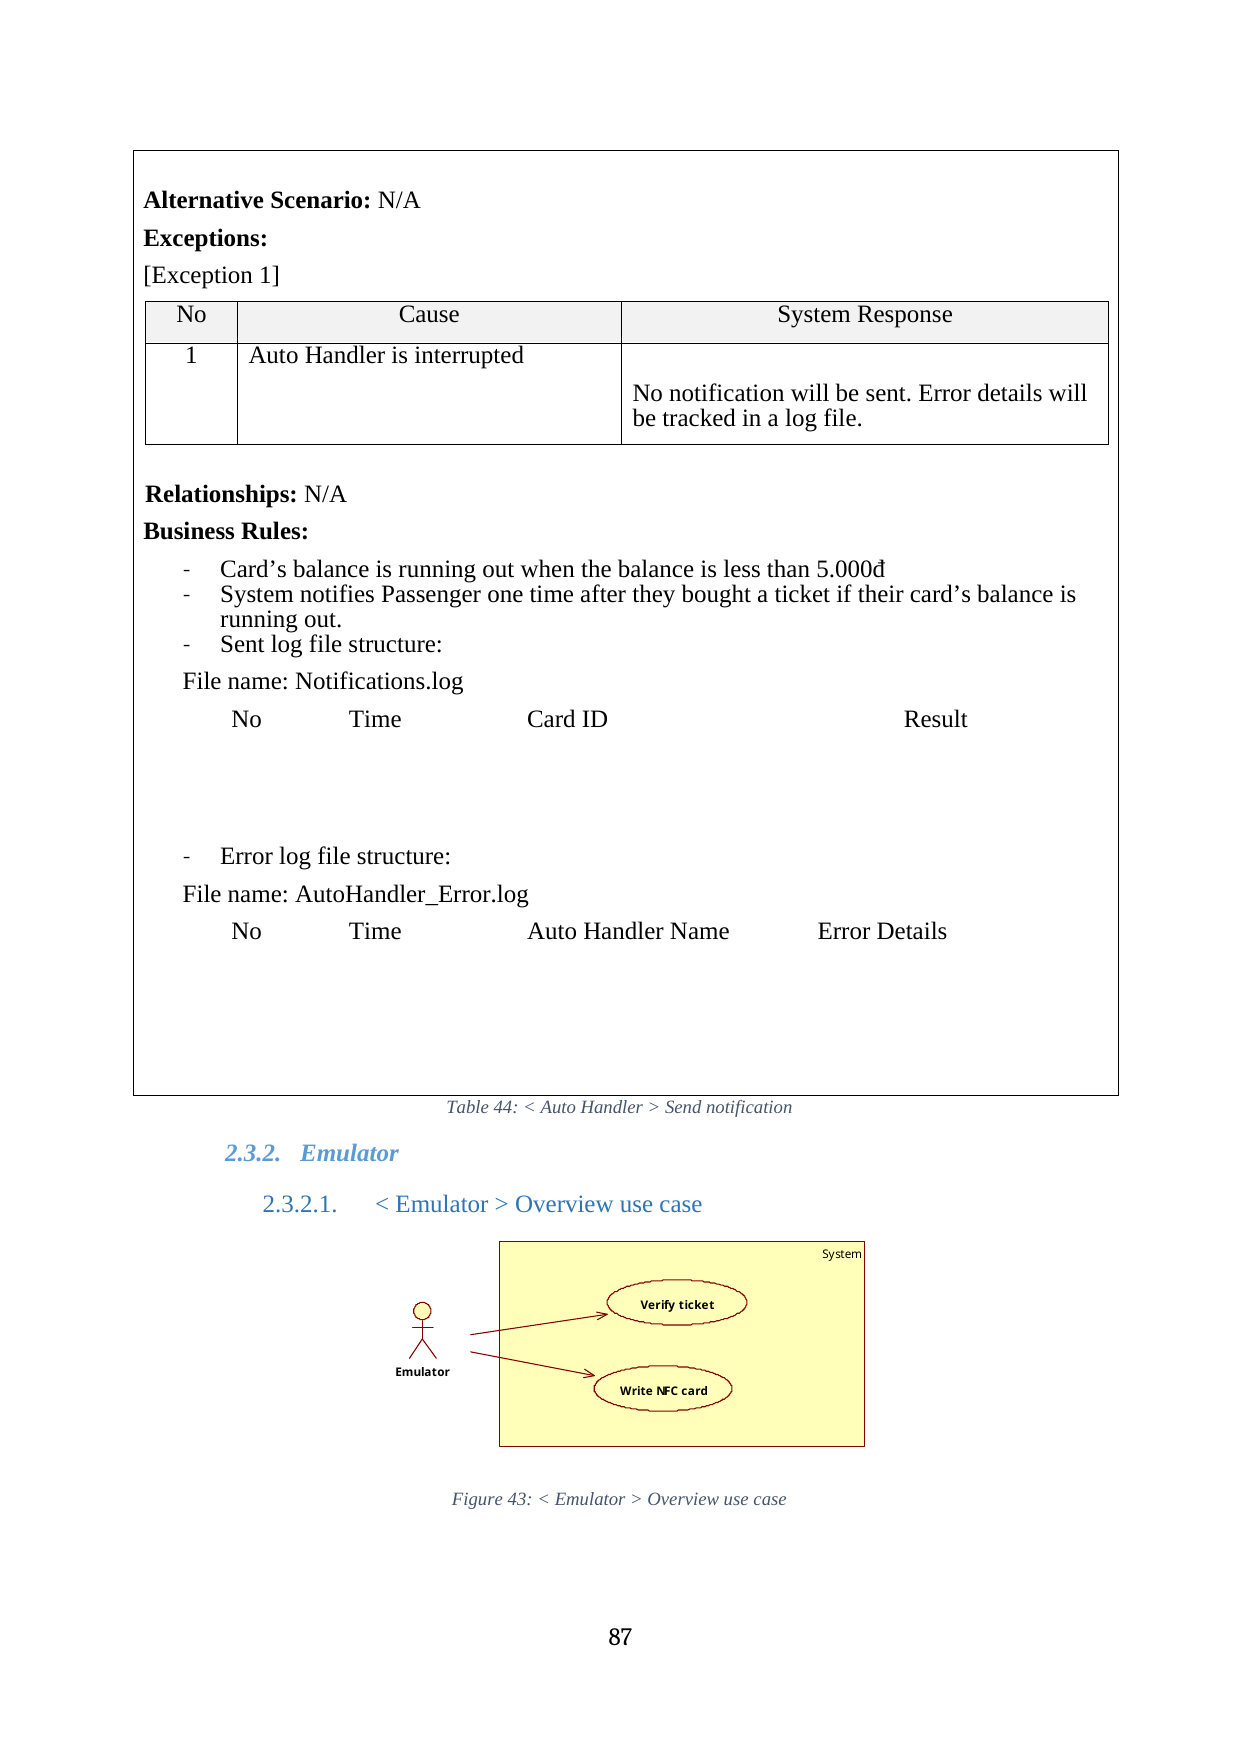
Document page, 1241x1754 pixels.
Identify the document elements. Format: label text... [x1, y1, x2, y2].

subtitle Emulator [225, 1138, 1090, 1167]
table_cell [134, 151, 1118, 1094]
subtitle < Emulator > Overview use case [262, 1189, 1090, 1218]
